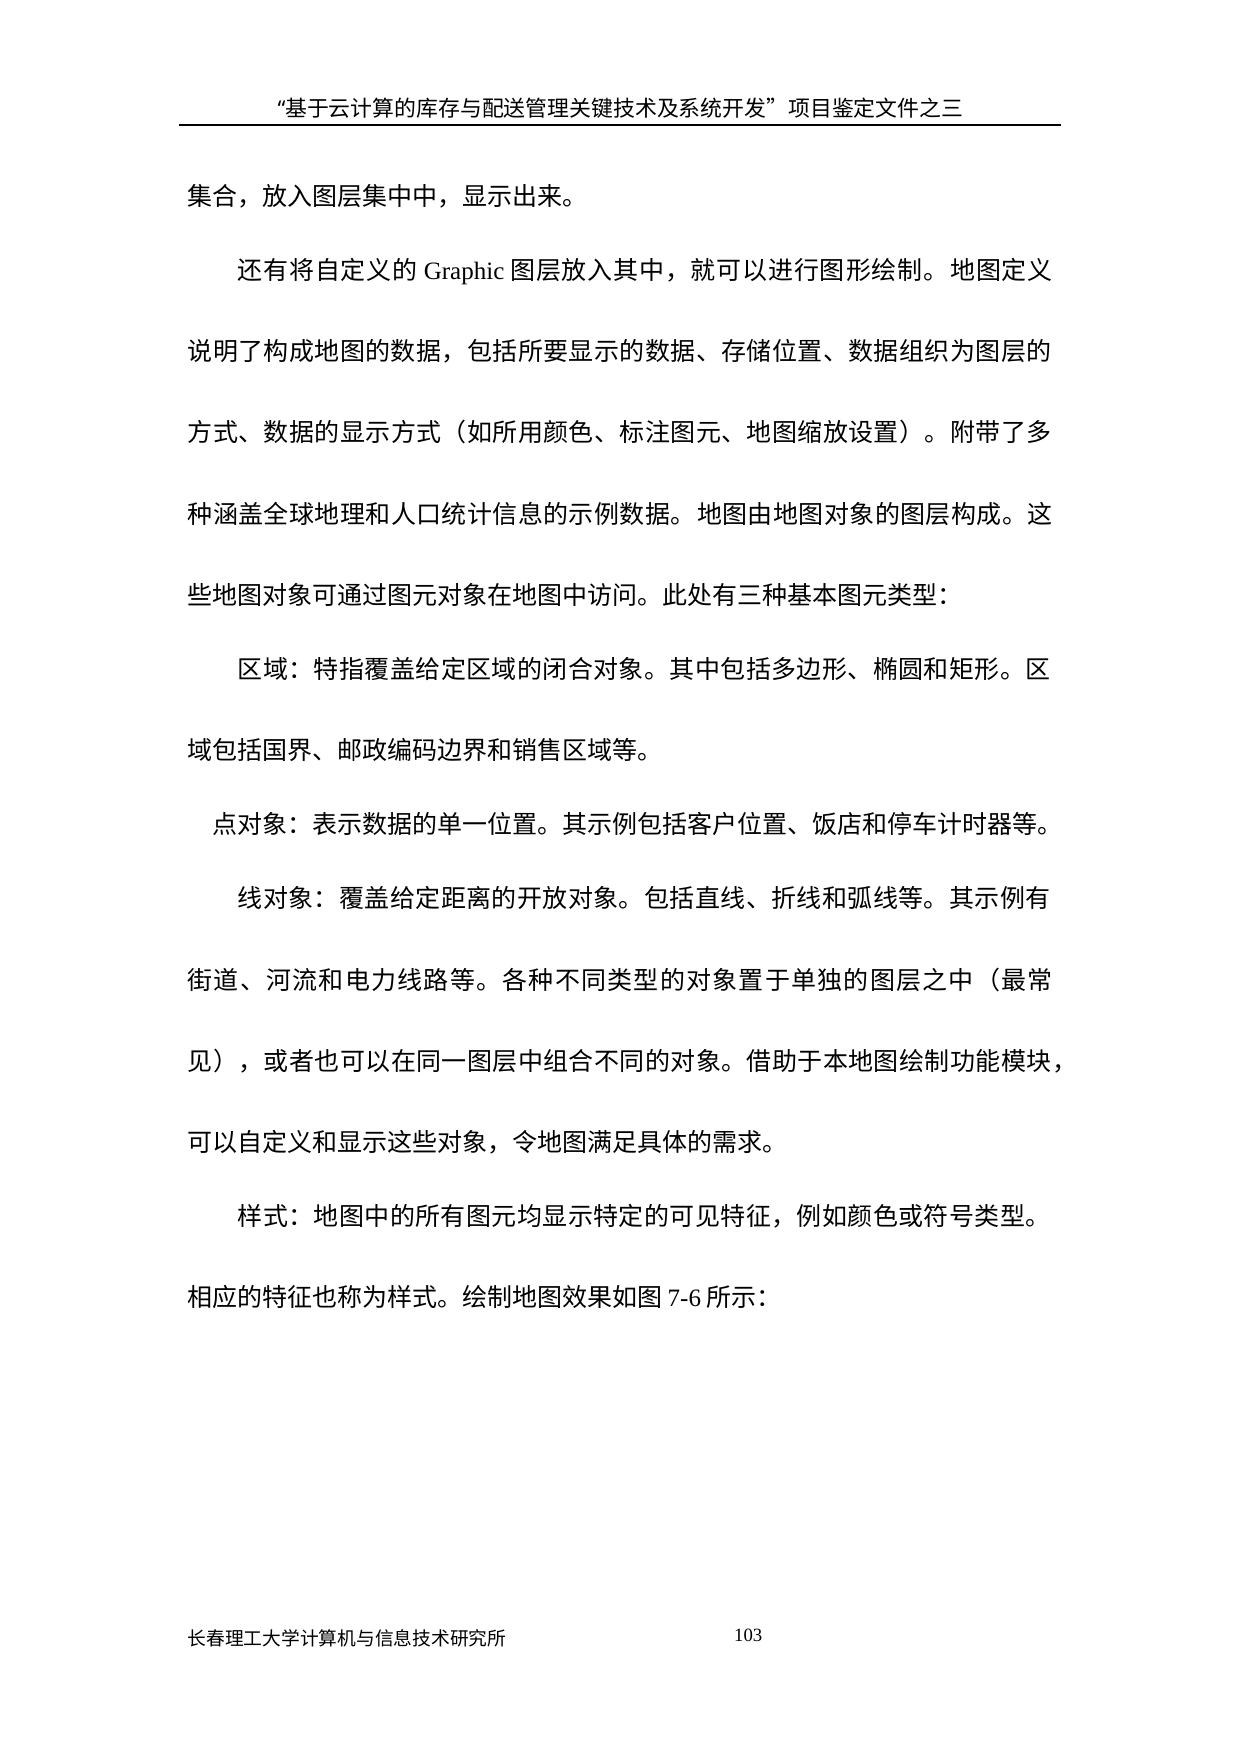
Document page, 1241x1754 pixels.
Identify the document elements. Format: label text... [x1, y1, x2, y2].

text 区域：特指覆盖给定区域的闭合对象。其中包括多边形、椭圆和矩形。区域包括国界、邮政编码边界和销售区域等。 [187, 635, 1053, 781]
text 点对象：表示数据的单一位置。其示例包括客户位置、饭店和停车计时器等。 [187, 790, 1053, 855]
text 样式：地图中的所有图元均显示特定的可见特征，例如颜色或符号类型。相应的特征也称为样式。绘制地图效果如图7-6所示： [187, 1182, 1053, 1328]
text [187, 162, 1053, 227]
text 线对象：覆盖给定距离的开放对象。包括直线、折线和弧线等。其示例有街道、河流和电力线路等。各种不同类型的对象置于单独的图层之中（最常见），或者也可以在同一图层中组合不同的对象。借助于本地图绘制功能模块，可以自定义和显示这些对象，令地图满足具体的需求。 [187, 864, 1053, 1173]
text 还有将自定义的Graphic图层放入其中，就可以进行图形绘制。地图定义说明了构成地图的数据，包括所要显示的数据、存储位置、数据组织为图层的方式、数据的显示方式（如所用颜色、标注图元、地图缩放设置）。附带了多种涵盖全球地理和人口统计信息的示例数据。地图由地图对象的图层构成。这些地图对象可通过图元对象在地图中访问。此处有三种基本图元类型： [187, 236, 1053, 626]
